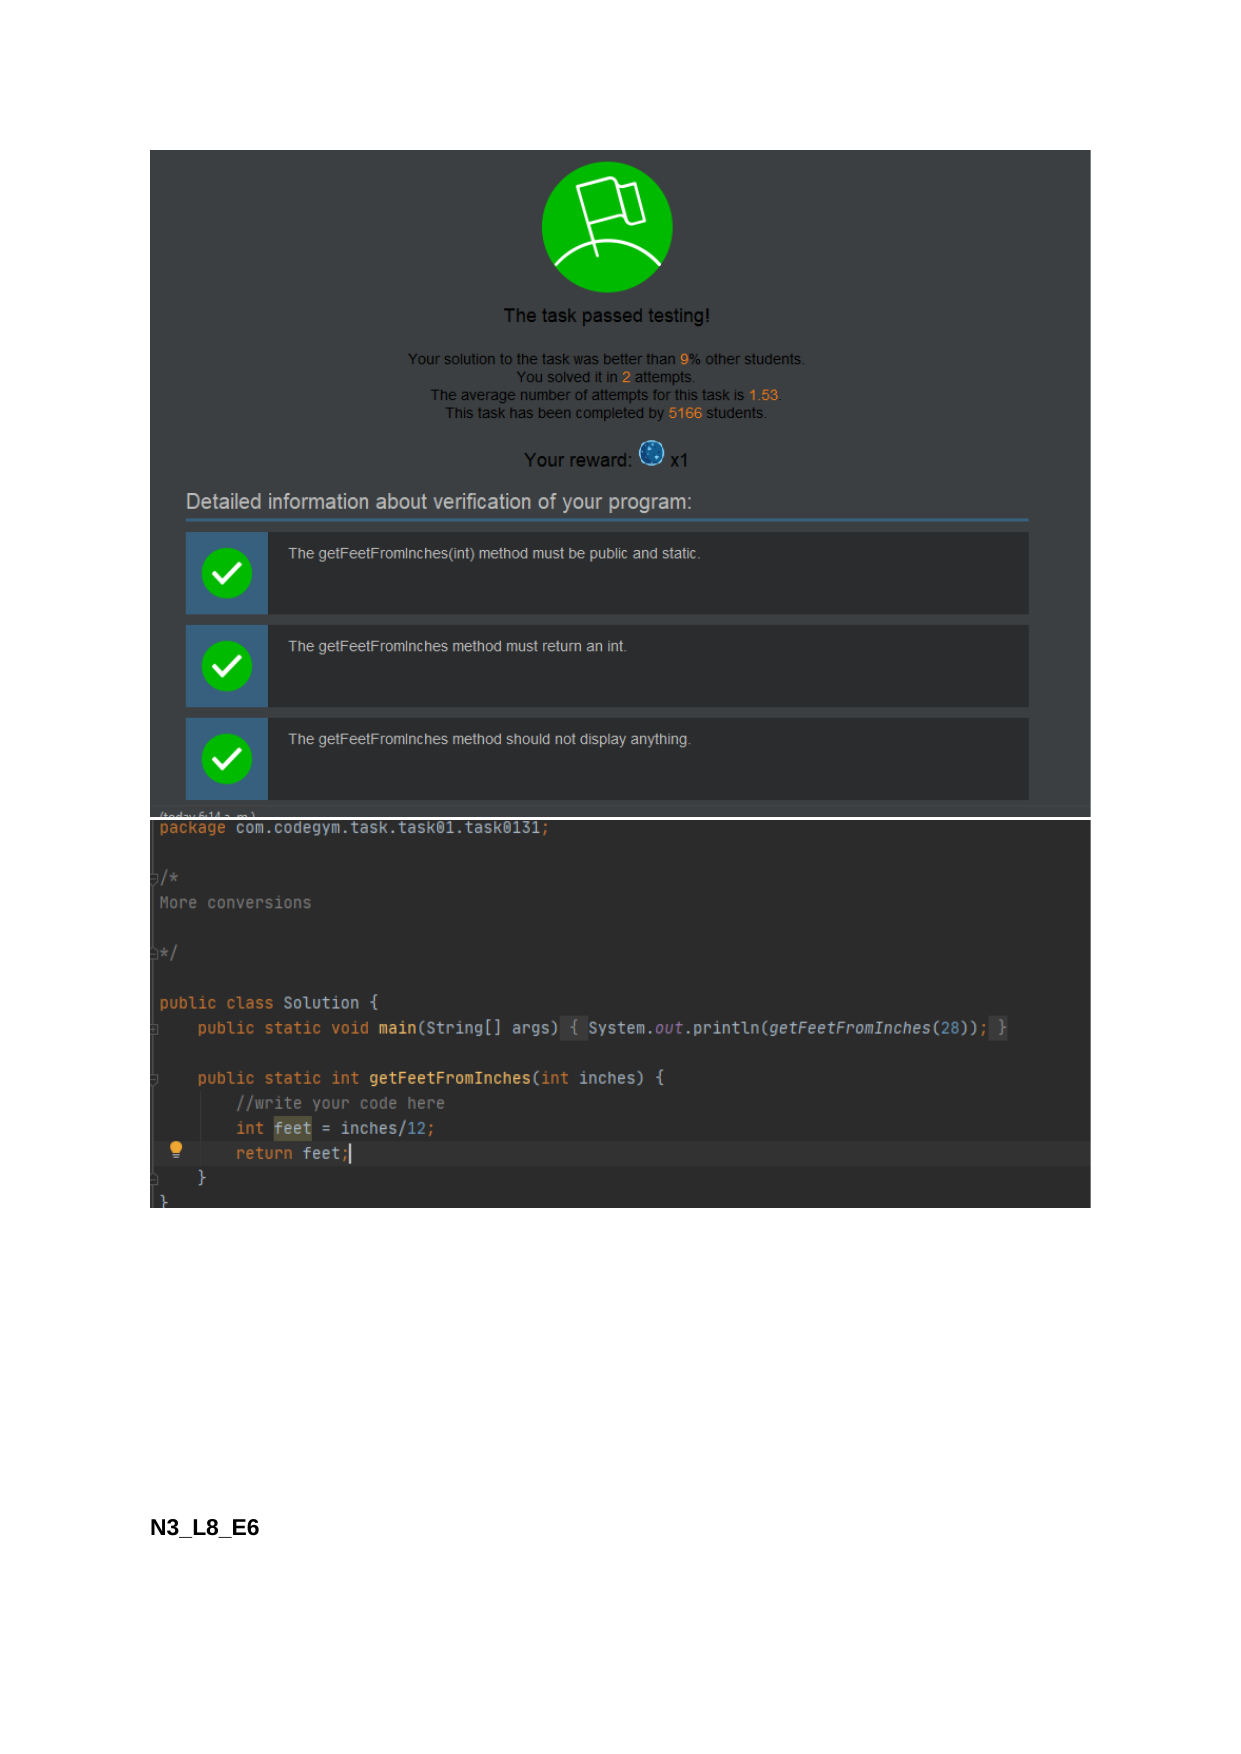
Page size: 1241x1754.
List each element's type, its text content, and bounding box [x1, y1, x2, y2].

picture [150, 150, 1091, 817]
picture [150, 820, 1091, 1208]
text N3_L8_E6 [150, 1514, 1090, 1540]
